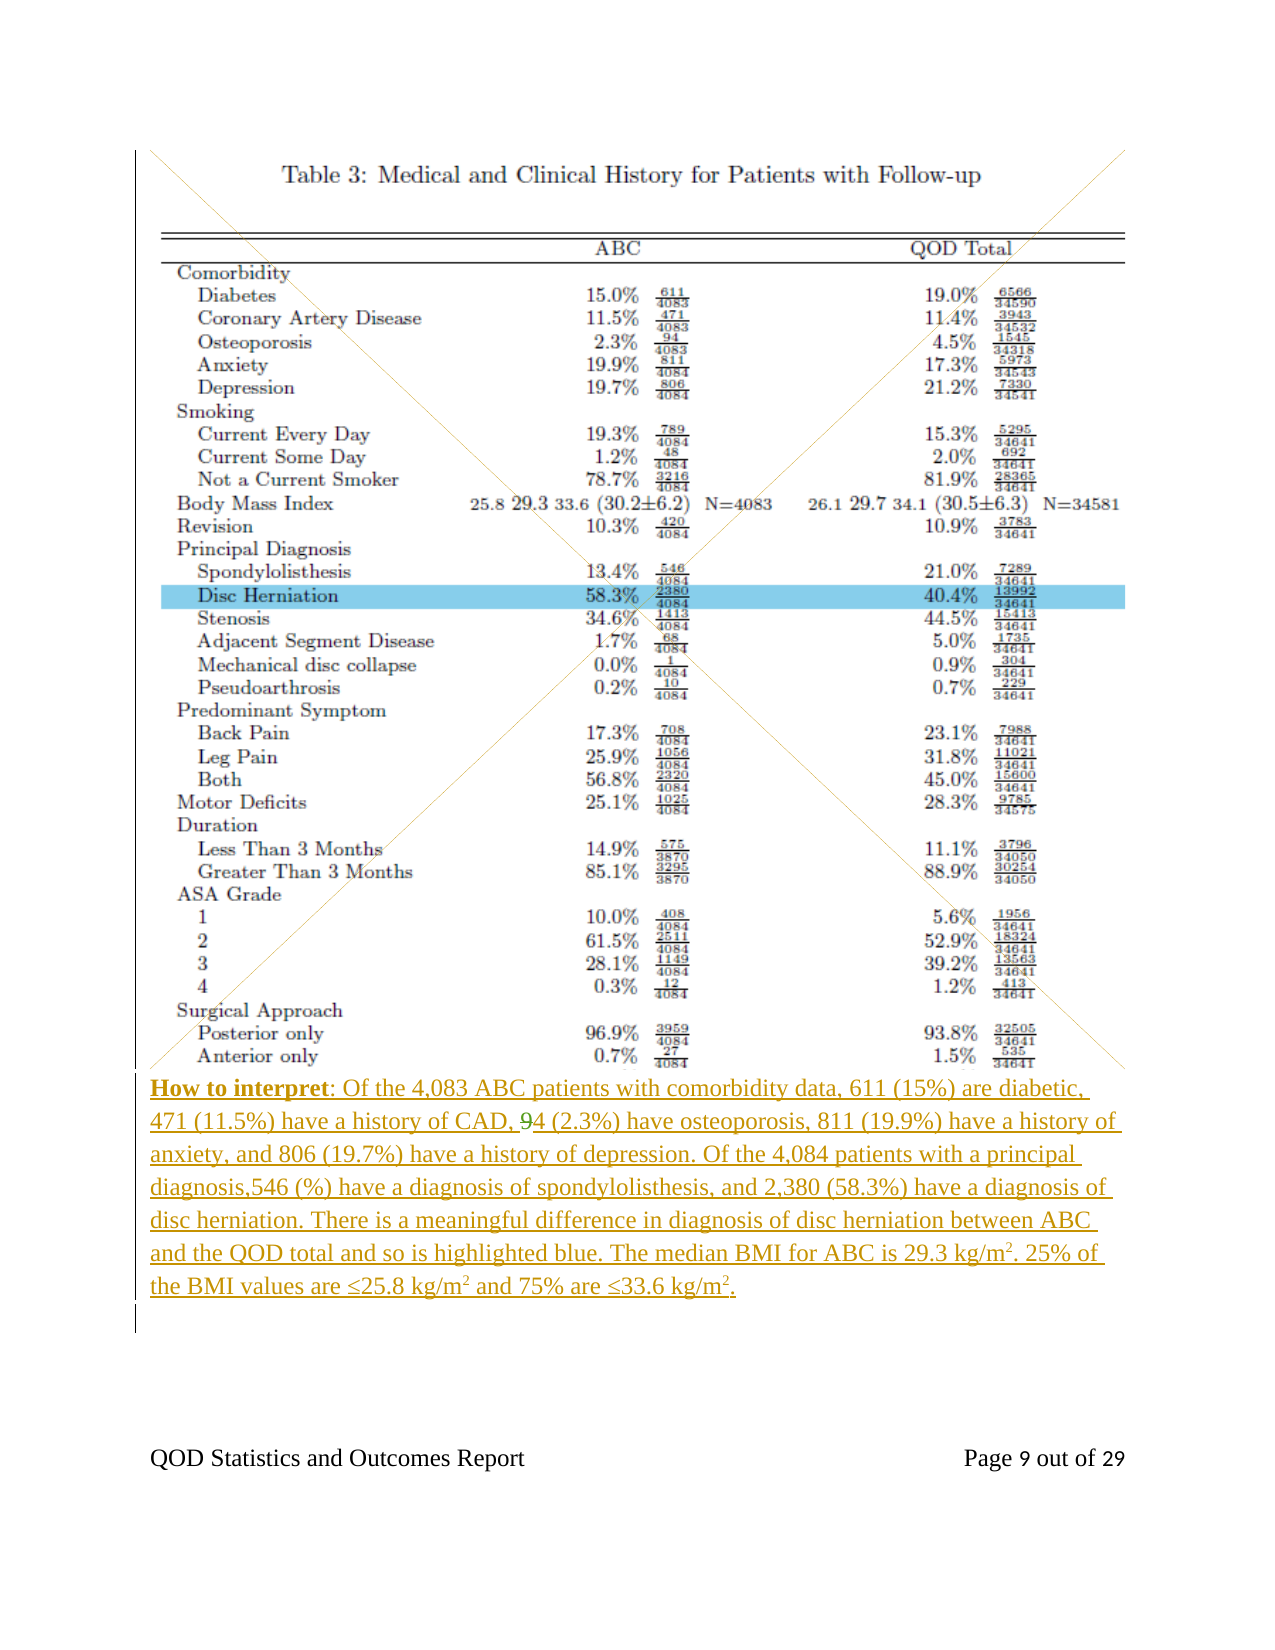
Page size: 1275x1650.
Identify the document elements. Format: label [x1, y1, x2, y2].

picture [639, 151, 1125, 1068]
picture [152, 150, 1123, 608]
picture [150, 152, 636, 1067]
picture [151, 611, 1124, 1070]
